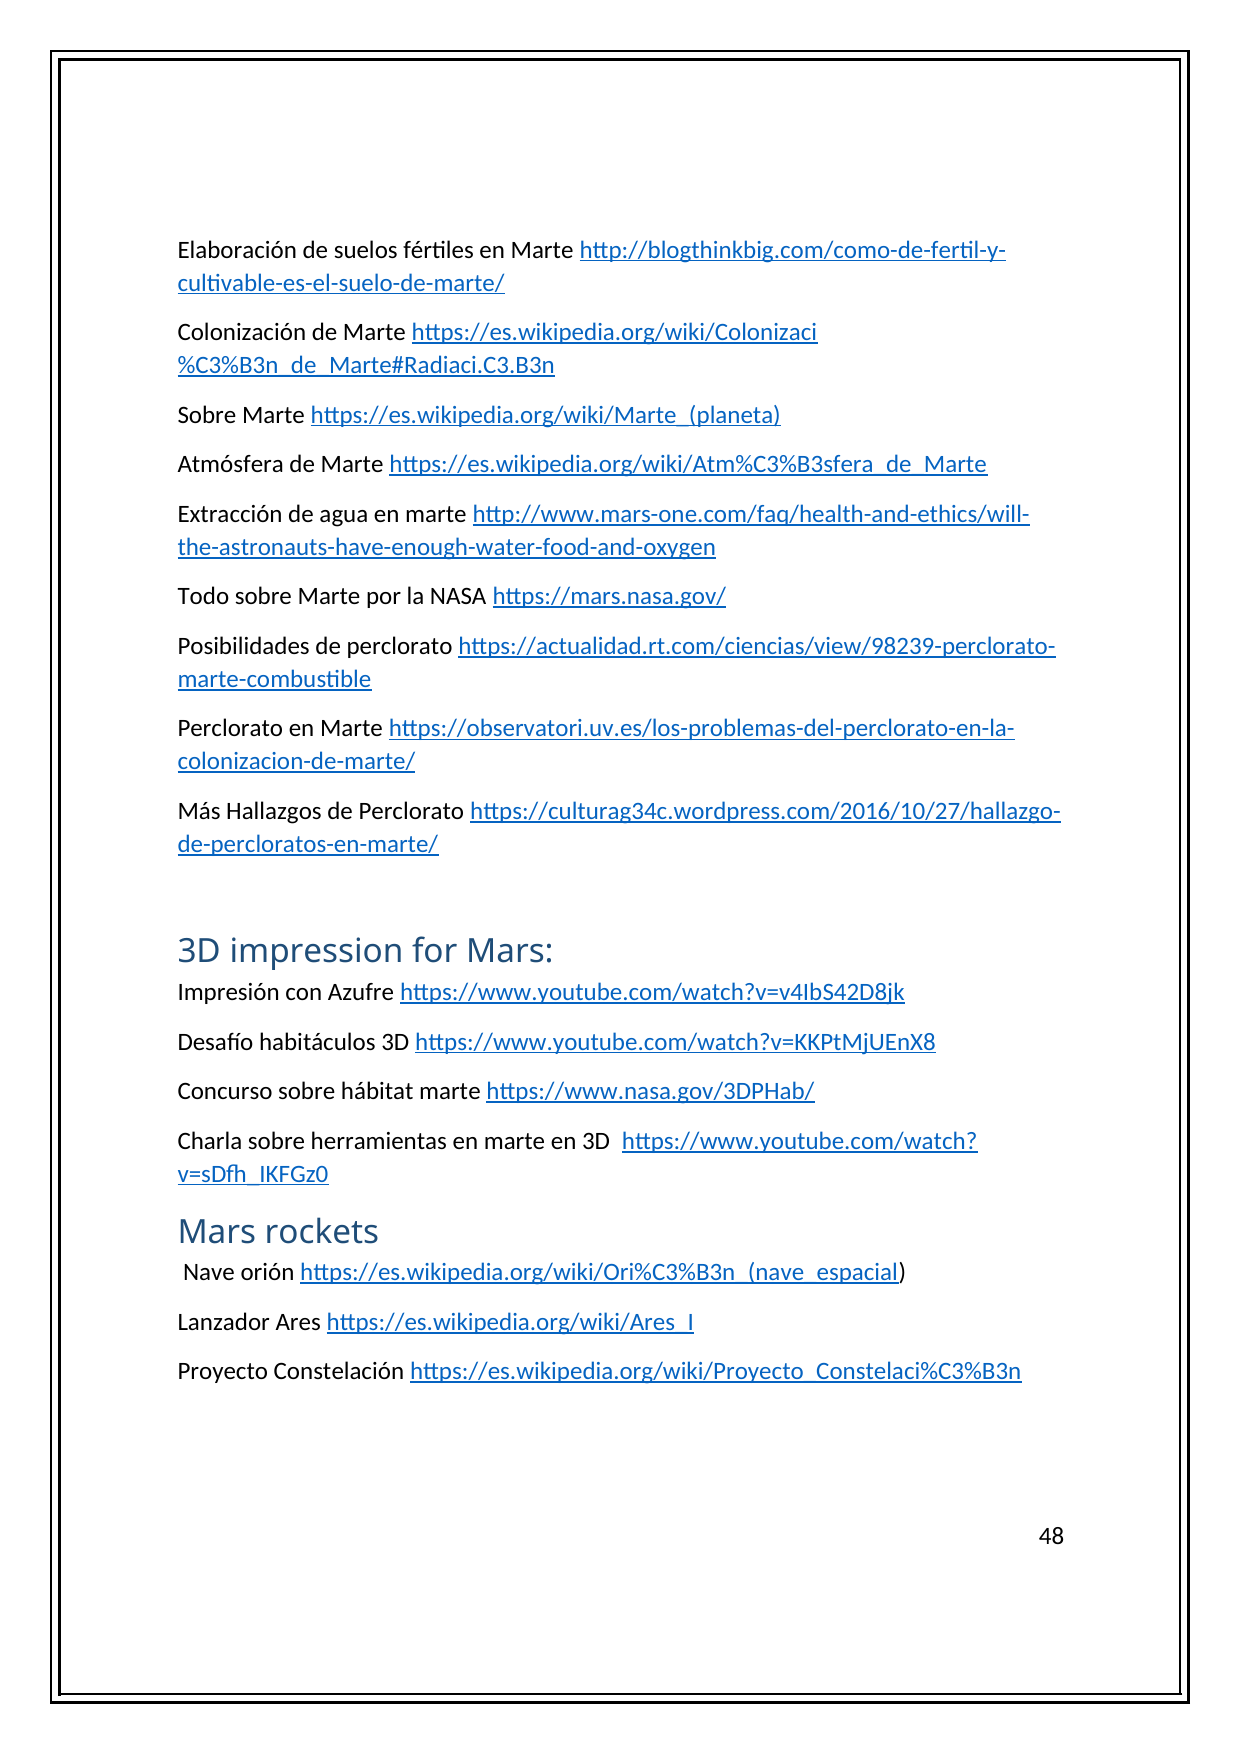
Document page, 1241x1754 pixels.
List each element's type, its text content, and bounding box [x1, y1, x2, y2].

text Charla sobre herramientas en marte en 3D https://www.youtube.com/watch?v=sDfh_IKFGz0 [177, 1125, 1063, 1188]
text Sobre Marte https://es.wikipedia.org/wiki/Marte_(planeta) [177, 399, 1063, 429]
text Más Hallazgos de Perclorato https://culturag34c.wordpress.com/2016/10/27/hallazgo-de-percloratos-en-marte/ [177, 795, 1063, 858]
text Impresión con Azufre https://www.youtube.com/watch?v=v4IbS42D8jk [177, 976, 1063, 1007]
text Elaboración de suelos fértiles en Marte http://blogthinkbig.com/como-de-fertil-y-cultivable-es-el-suelo-de-marte/ [177, 234, 1063, 297]
text Atmósfera de Marte https://es.wikipedia.org/wiki/Atm%C3%B3sfera_de_Marte [177, 448, 1063, 479]
text Lanzador Ares https://es.wikipedia.org/wiki/Ares_I [177, 1306, 1063, 1336]
text Colonización de Marte https://es.wikipedia.org/wiki/Colonizaci%C3%B3n_de_Marte#Radiaci.C3.B3n [177, 316, 1063, 380]
text Desafío habitáculos 3D https://www.youtube.com/watch?v=KKPtMjUEnX8 [177, 1026, 1063, 1056]
text Todo sobre Marte por la NASA https://mars.nasa.gov/ [177, 581, 1063, 611]
text Posibilidades de perclorato https://actualidad.rt.com/ciencias/view/98239-perclorato-marte-combustible [177, 630, 1063, 693]
text Nave orión https://es.wikipedia.org/wiki/Ori%C3%B3n_(nave_espacial) [177, 1256, 1063, 1287]
text Concurso sobre hábitat marte https://www.nasa.gov/3DPHab/ [177, 1075, 1063, 1106]
subtitle 3D impression for Mars: [177, 927, 1063, 973]
text Proyecto Constelación https://es.wikipedia.org/wiki/Proyecto_Constelaci%C3%B3n [177, 1356, 1063, 1386]
text Extracción de agua en marte http://www.mars-one.com/faq/health-and-ethics/will-the-astronauts-have-enough-water-food-and-oxygen [177, 498, 1063, 561]
subtitle Mars rockets [177, 1207, 1063, 1253]
text Perclorato en Marte https://observatori.uv.es/los-problemas-del-perclorato-en-la-colonizacion-de-marte/ [177, 713, 1063, 776]
